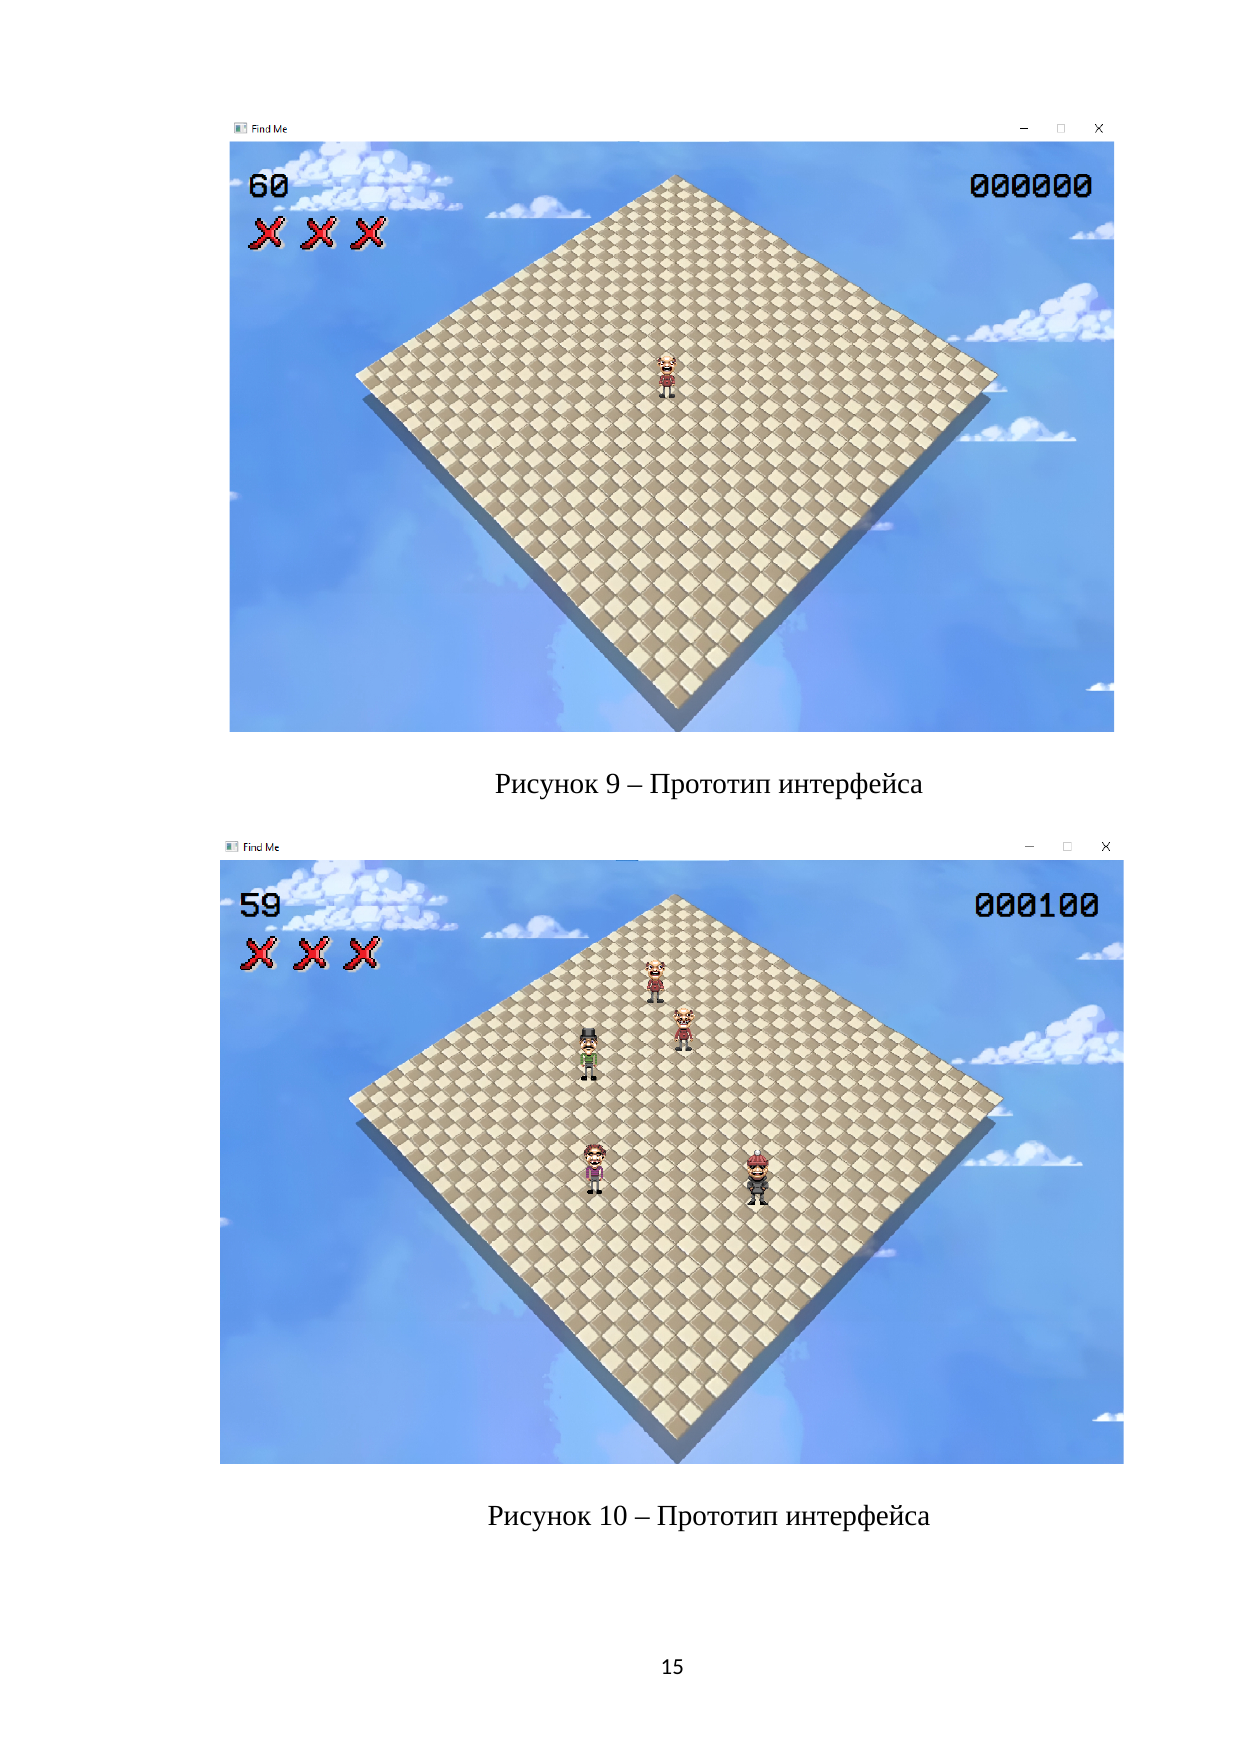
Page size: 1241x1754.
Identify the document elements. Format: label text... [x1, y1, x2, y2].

text Рисунок 9 – Прототип интерфейса [177, 766, 1167, 799]
picture [220, 837, 1124, 1464]
picture [229, 118, 1115, 732]
text Рисунок 10 – Прототип интерфейса [177, 1498, 1167, 1531]
